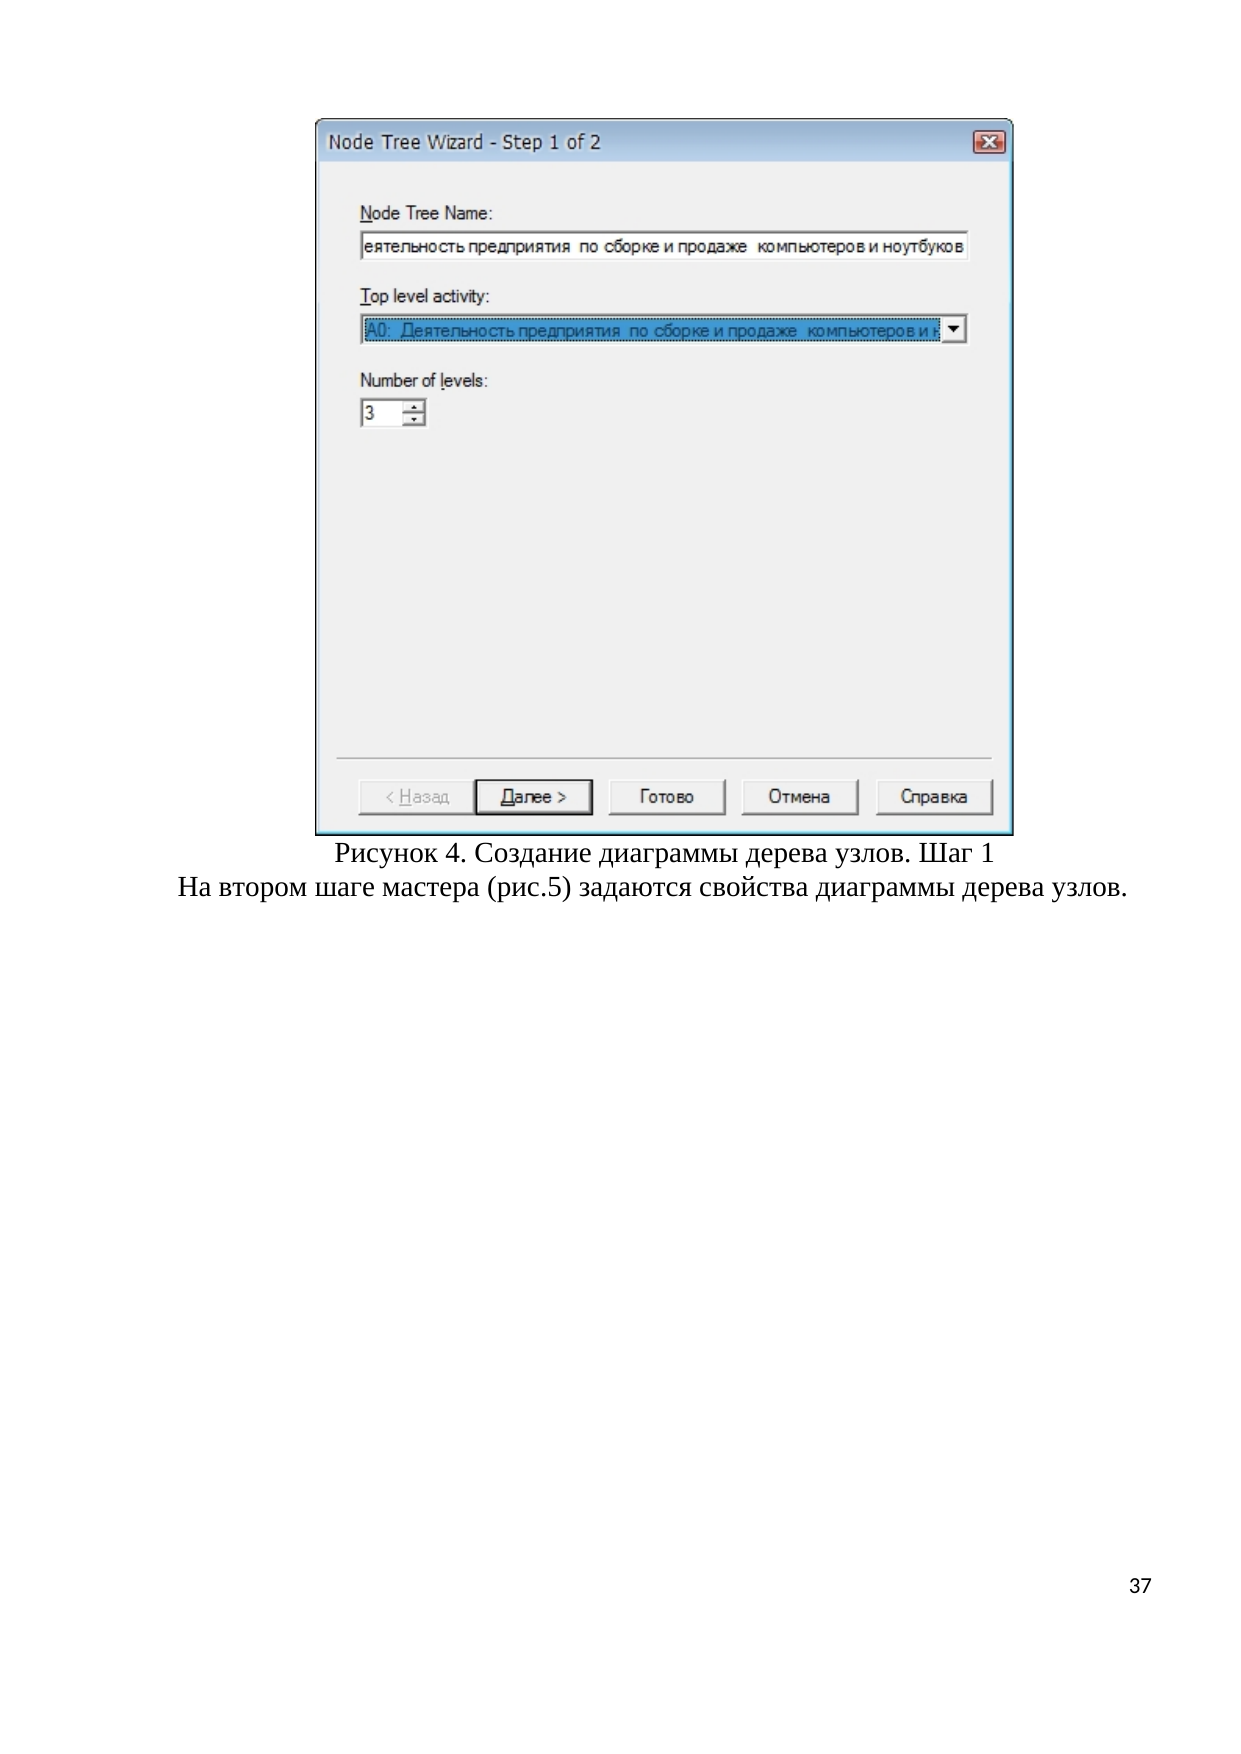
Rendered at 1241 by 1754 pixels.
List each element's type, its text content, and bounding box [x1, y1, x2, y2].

text На втором шаге мастера (рис.5) задаются свойства диаграммы дерева узлов. [177, 869, 1152, 902]
text Рисунок 4. Создание диаграммы дерева узлов. Шаг 1 [177, 835, 1152, 869]
picture [315, 118, 1014, 836]
